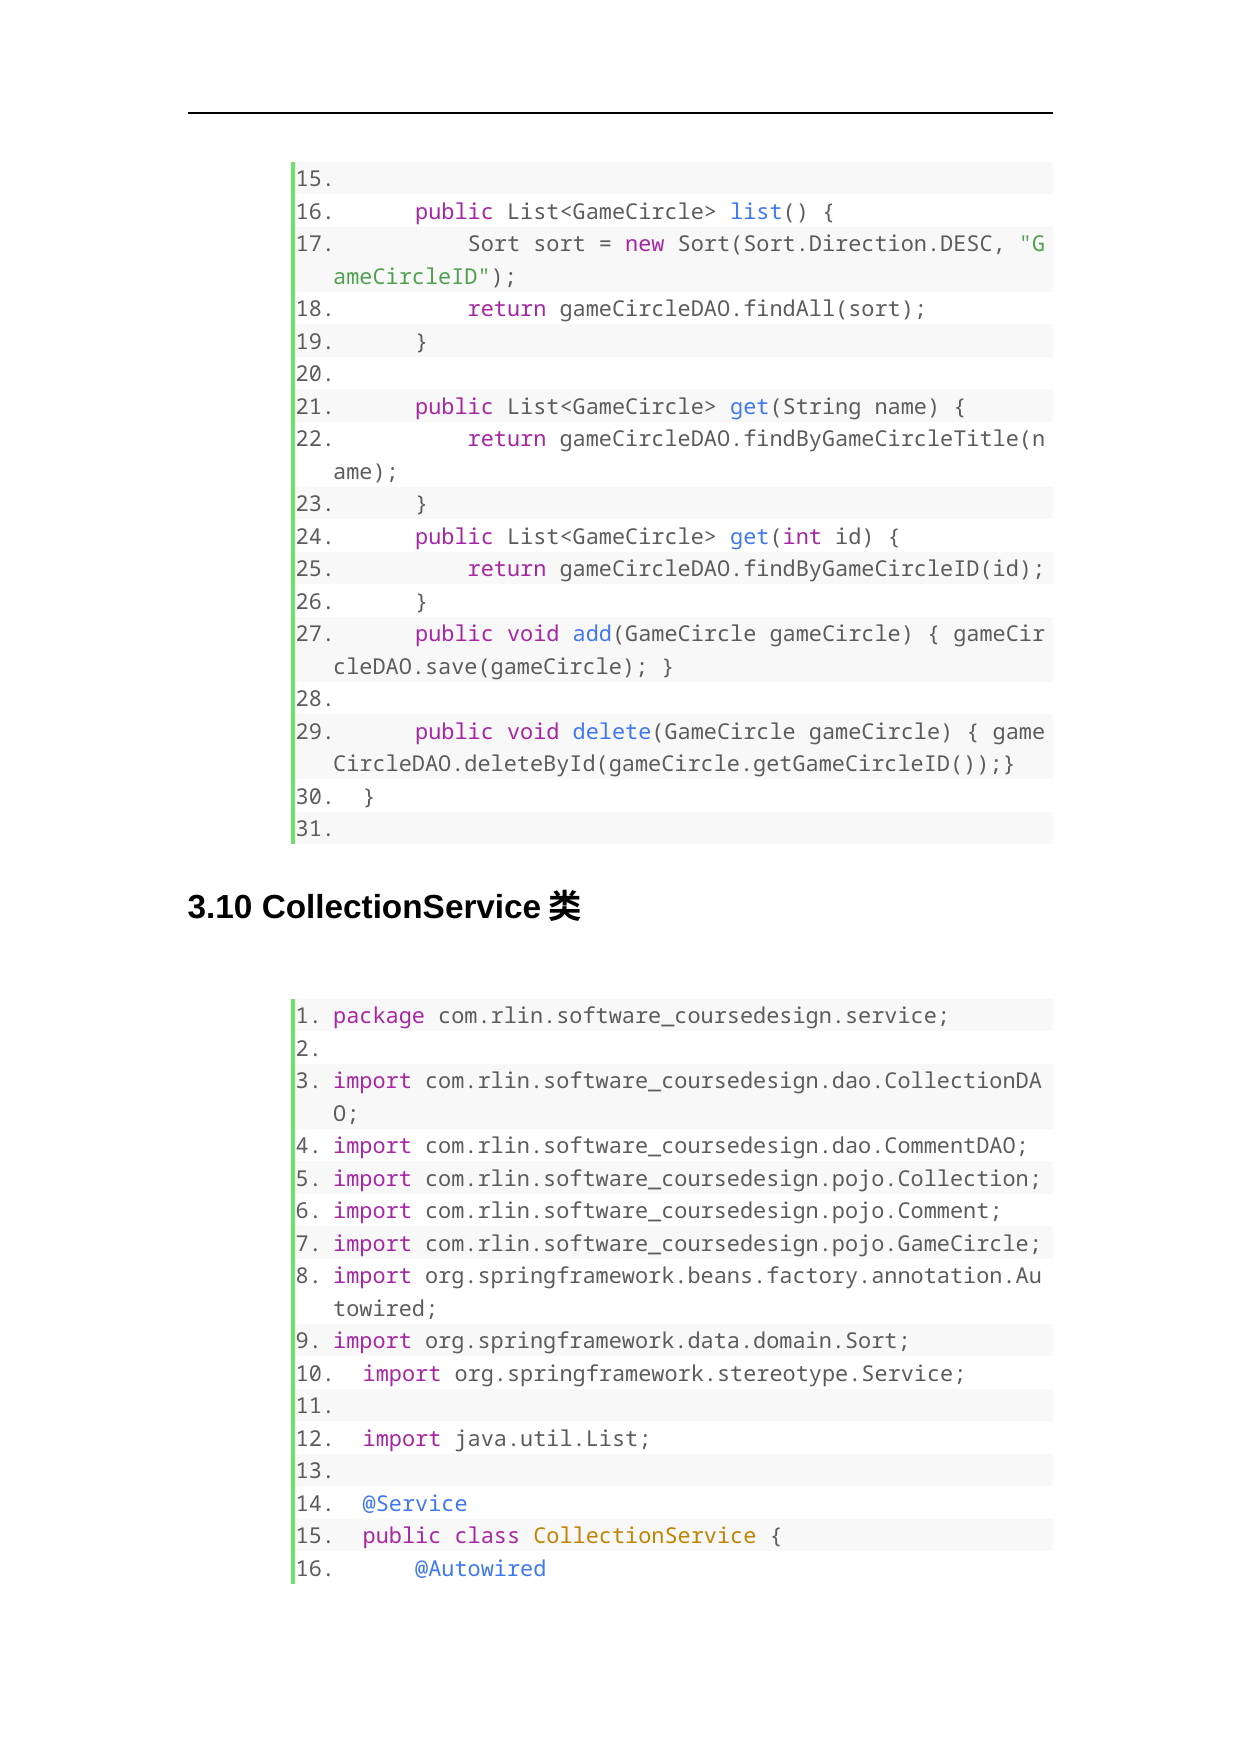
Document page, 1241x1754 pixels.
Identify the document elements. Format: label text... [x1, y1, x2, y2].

list import java.util.List; [295, 1421, 1053, 1454]
list public List<GameCircle> list() { [295, 194, 1053, 227]
subtitle 3.10 CollectionService类 [187, 872, 1053, 937]
list Sort sort = new Sort(Sort.Direction.DESC, "GameCircleID"); [295, 227, 1053, 292]
list return gameCircleDAO.findByGameCircleID(id); [295, 552, 1053, 584]
list import com.rlin.software_coursedesign.pojo.GameCircle; [295, 1226, 1053, 1259]
list import com.rlin.software_coursedesign.dao.CommentDAO; [295, 1129, 1053, 1161]
list import org.springframework.data.domain.Sort; [295, 1324, 1053, 1356]
list import org.springframework.stereotype.Service; [295, 1356, 1053, 1389]
list public void add(GameCircle gameCircle) { gameCircleDAO.save(gameCircle); } [295, 617, 1053, 682]
list } [295, 324, 1053, 357]
list } [295, 487, 1053, 519]
list return gameCircleDAO.findByGameCircleTitle(name); [295, 422, 1053, 487]
list import org.springframework.beans.factory.annotation.Autowired; [295, 1259, 1053, 1324]
list } [295, 584, 1053, 617]
list } [295, 779, 1053, 812]
list package com.rlin.software_coursedesign.service; [295, 999, 1053, 1031]
list public void delete(GameCircle gameCircle) { gameCircleDAO.deleteById(gameCircle.getGameCircleID());} [295, 714, 1053, 779]
list public List<GameCircle> get(String name) { [295, 389, 1053, 422]
list return gameCircleDAO.findAll(sort); [295, 292, 1053, 324]
list @Autowired [295, 1551, 1053, 1584]
list import com.rlin.software_coursedesign.dao.CollectionDAO; [295, 1064, 1053, 1129]
list import com.rlin.software_coursedesign.pojo.Collection; [295, 1161, 1053, 1194]
list public List<GameCircle> get(int id) { [295, 519, 1053, 552]
list public class CollectionService { [295, 1519, 1053, 1551]
list @Service [295, 1486, 1053, 1519]
list import com.rlin.software_coursedesign.pojo.Comment; [295, 1194, 1053, 1226]
